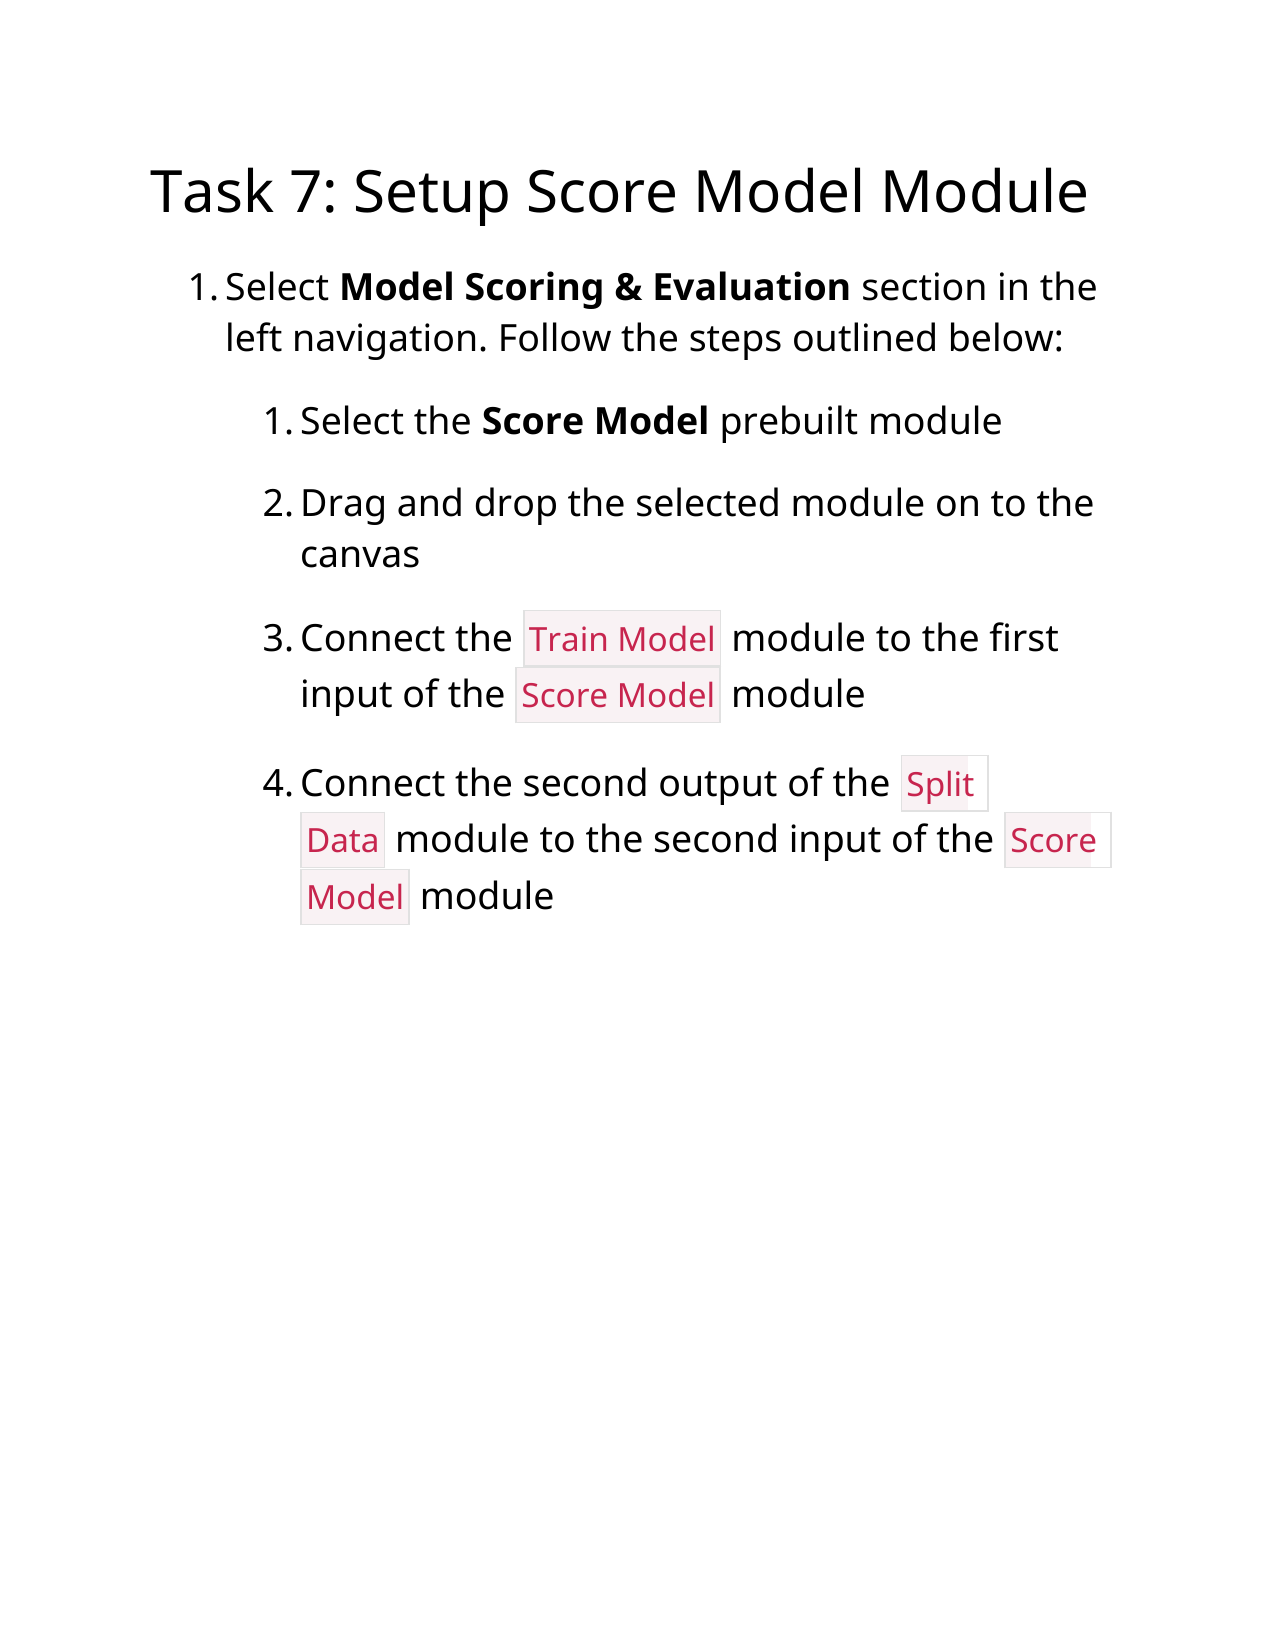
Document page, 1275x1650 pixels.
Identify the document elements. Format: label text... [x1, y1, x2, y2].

list Connect the Train Model module to the first input of the Score Model module [262, 610, 523, 723]
list Select Model Scoring & Evaluation section in the left navigation. Follow the steps outlined below: [187, 261, 1125, 363]
list Drag and drop the selected module on to the canvas [262, 476, 1125, 578]
list Select the Score Model prebuilt module [262, 394, 1125, 445]
text Task 7: Setup Score Model Module [150, 150, 1125, 229]
list Connect the Train Model module to the first input of the Score Model module [721, 610, 1125, 723]
list Connect the second output of the Split Data module to the second input of the Score Model module [262, 755, 1125, 925]
